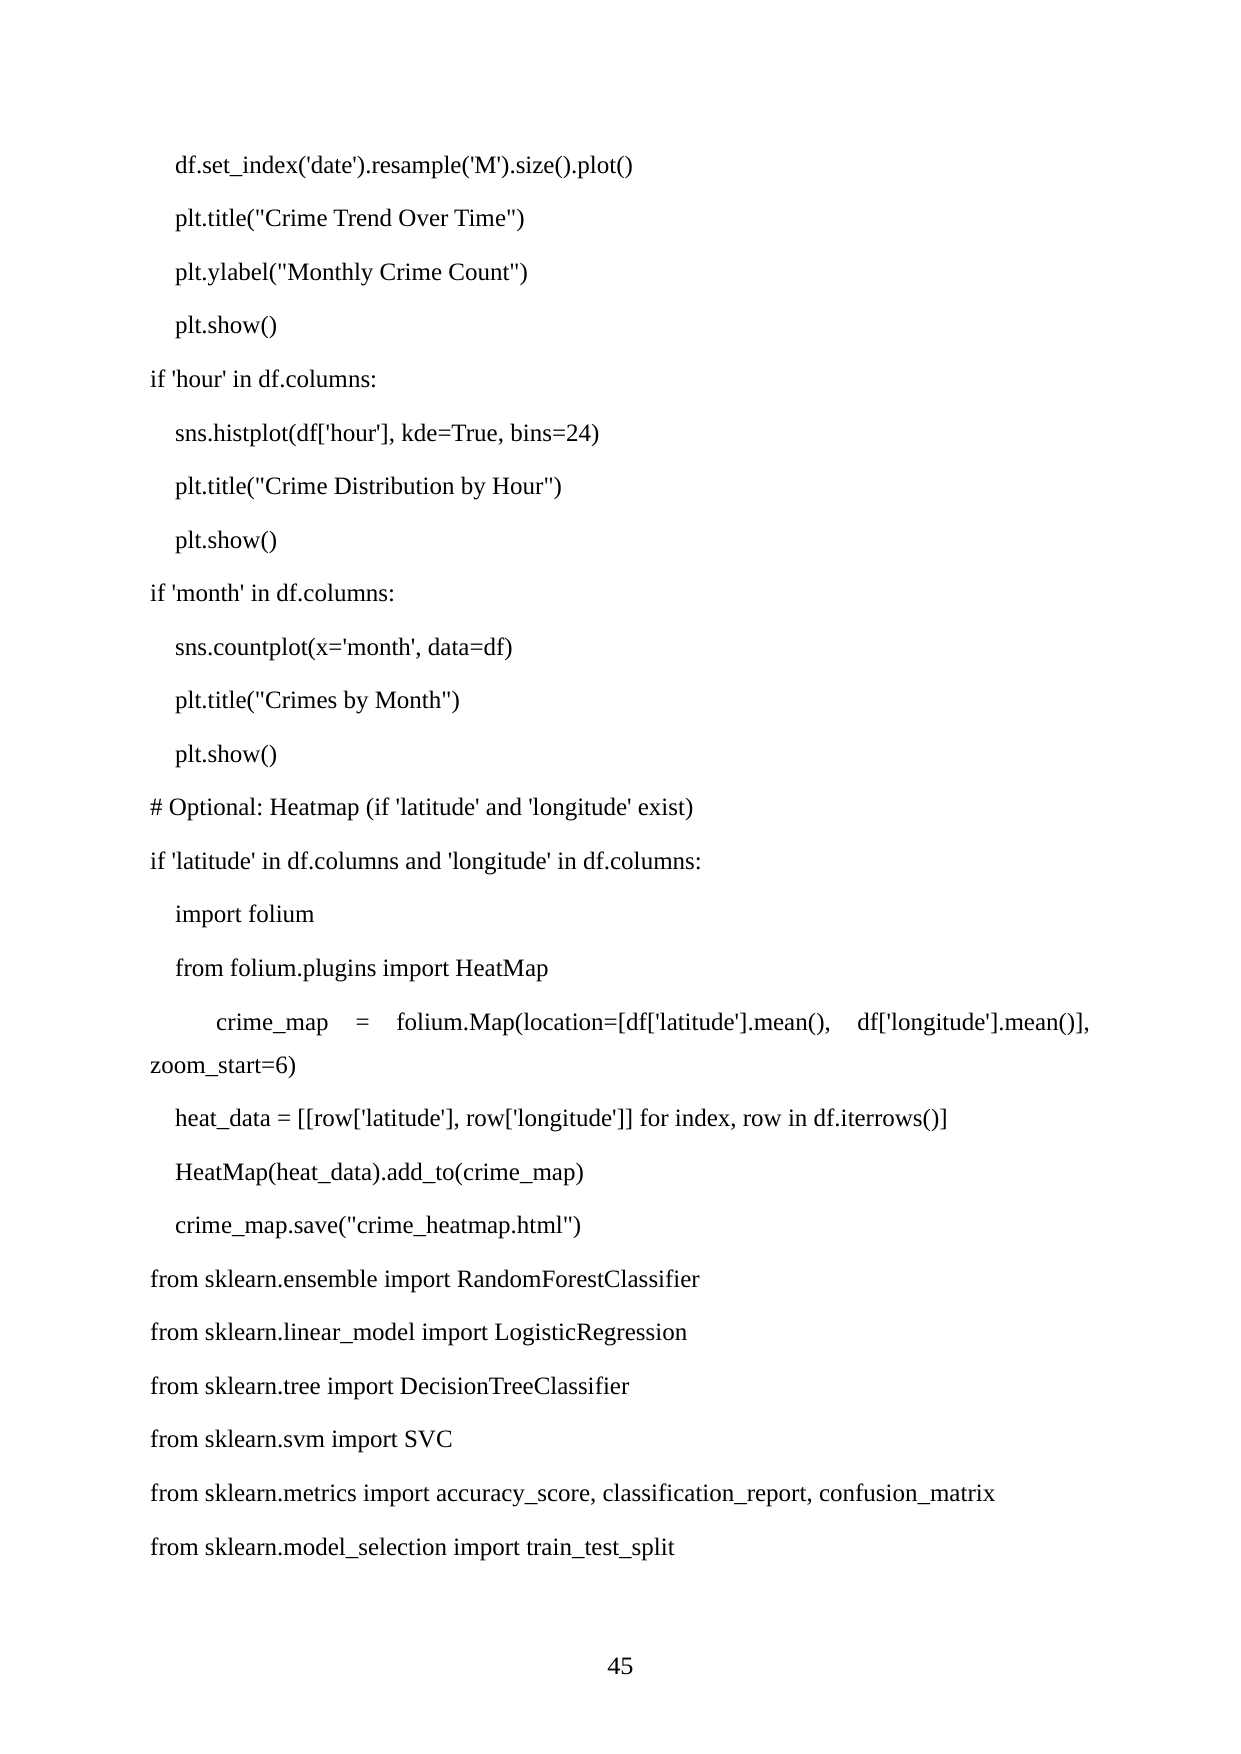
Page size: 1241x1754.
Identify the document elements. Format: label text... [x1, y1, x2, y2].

text plt.title("Crimes by Month") [150, 685, 1090, 714]
text from sklearn.metrics import accuracy_score, classification_report, confusion_matrix [150, 1478, 1090, 1507]
text if 'latitude' in df.columns and 'longitude' in df.columns: [150, 846, 1090, 875]
text plt.show() [150, 311, 1090, 339]
text if 'hour' in df.columns: [150, 364, 1090, 393]
text plt.ylabel("Monthly Crime Count") [150, 257, 1090, 286]
text import folium [150, 899, 1090, 928]
text from sklearn.linear_model import LogisticRegression [150, 1317, 1090, 1346]
text HeatMap(heat_data).add_to(crime_map) [150, 1157, 1090, 1186]
text df.set_index('date').resample('M').size().plot() [150, 150, 1090, 179]
text if 'month' in df.columns: [150, 578, 1090, 607]
text plt.show() [150, 739, 1090, 768]
text plt.title("Crime Distribution by Hour") [150, 471, 1090, 500]
text sns.histplot(df['hour'], kde=True, bins=24) [150, 418, 1090, 446]
text sns.countplot(x='month', data=df) [150, 632, 1090, 661]
text from sklearn.svm import SVC [150, 1424, 1090, 1453]
text heat_data = [[row['latitude'], row['longitude']] for index, row in df.iterrows()] [150, 1103, 1090, 1132]
text crime_map.save("crime_heatmap.html") [150, 1210, 1090, 1239]
text crime_map = folium.Map(location=[df['latitude'].mean(), df['longitude'].mean()], zoom_start=6) [150, 1007, 1090, 1078]
text from folium.plugins import HeatMap [150, 953, 1090, 982]
text from sklearn.ensemble import RandomForestClassifier [150, 1264, 1090, 1293]
text # Optional: Heatmap (if 'latitude' and 'longitude' exist) [150, 792, 1090, 821]
text from sklearn.model_selection import train_test_split [150, 1532, 1090, 1560]
text plt.title("Crime Trend Over Time") [150, 203, 1090, 232]
text plt.show() [150, 525, 1090, 553]
text from sklearn.tree import DecisionTreeClassifier [150, 1371, 1090, 1400]
